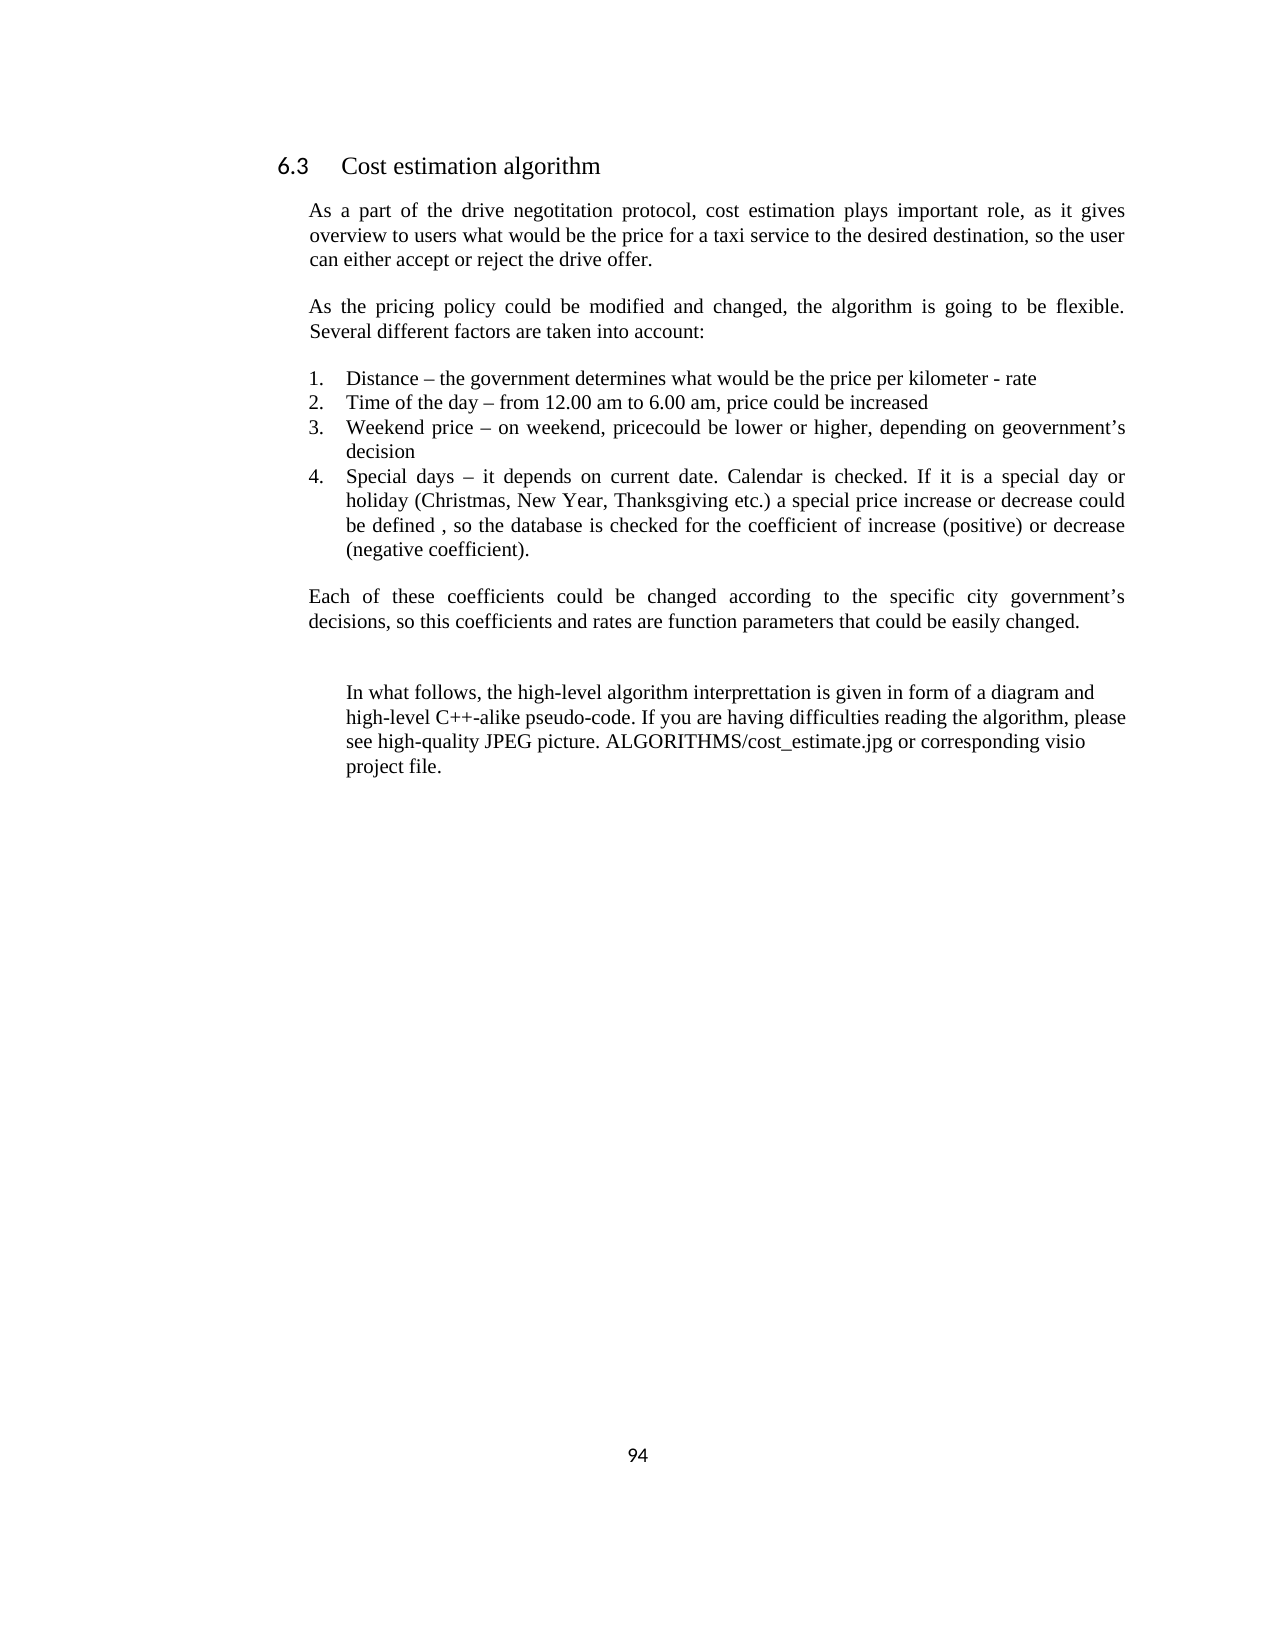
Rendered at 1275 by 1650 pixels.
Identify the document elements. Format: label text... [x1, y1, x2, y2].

list Distance – the government determines what would be the price per kilometer - rate [308, 366, 1127, 390]
list Weekend price – on weekend, pricecould be lower or higher, depending on geovernment’s decision [308, 415, 1127, 463]
list Special days – it depends on current date. Calendar is checked. If it is a special day or holiday (Christmas, New Year, Thanksgiving etc.) a special price increase or decrease could be defined , so the database is checked for the coefficient of increase (positive) or decrease (negative coefficient). [308, 464, 1127, 561]
text As a part of the drive negotitation protocol, cost estimation plays important role, as it gives overview to users what would be the price for a taxi service to the desired destination, so the user can either accept or reject the drive offer. [308, 198, 1127, 271]
text Each of these coefficients could be changed according to the specific city government’s decisions, so this coefficients and rates are function parameters that could be easily changed. [308, 584, 1127, 633]
text As the pricing policy could be modified and changed, the algorithm is going to be flexible. Several different factors are taken into account: [308, 294, 1127, 343]
list Time of the day – from 12.00 am to 6.00 am, price could be increased [308, 390, 1127, 414]
subtitle Cost estimation algorithm [277, 150, 1127, 181]
list In what follows, the high-level algorithm interprettation is given in form of a diagram and high-level C++-alike pseudo-code. If you are having difficulties reading the algorithm, please see high-quality JPEG picture. ALGORITHMS/cost_estimate.jpg or corresponding visio project file. [346, 680, 1127, 778]
